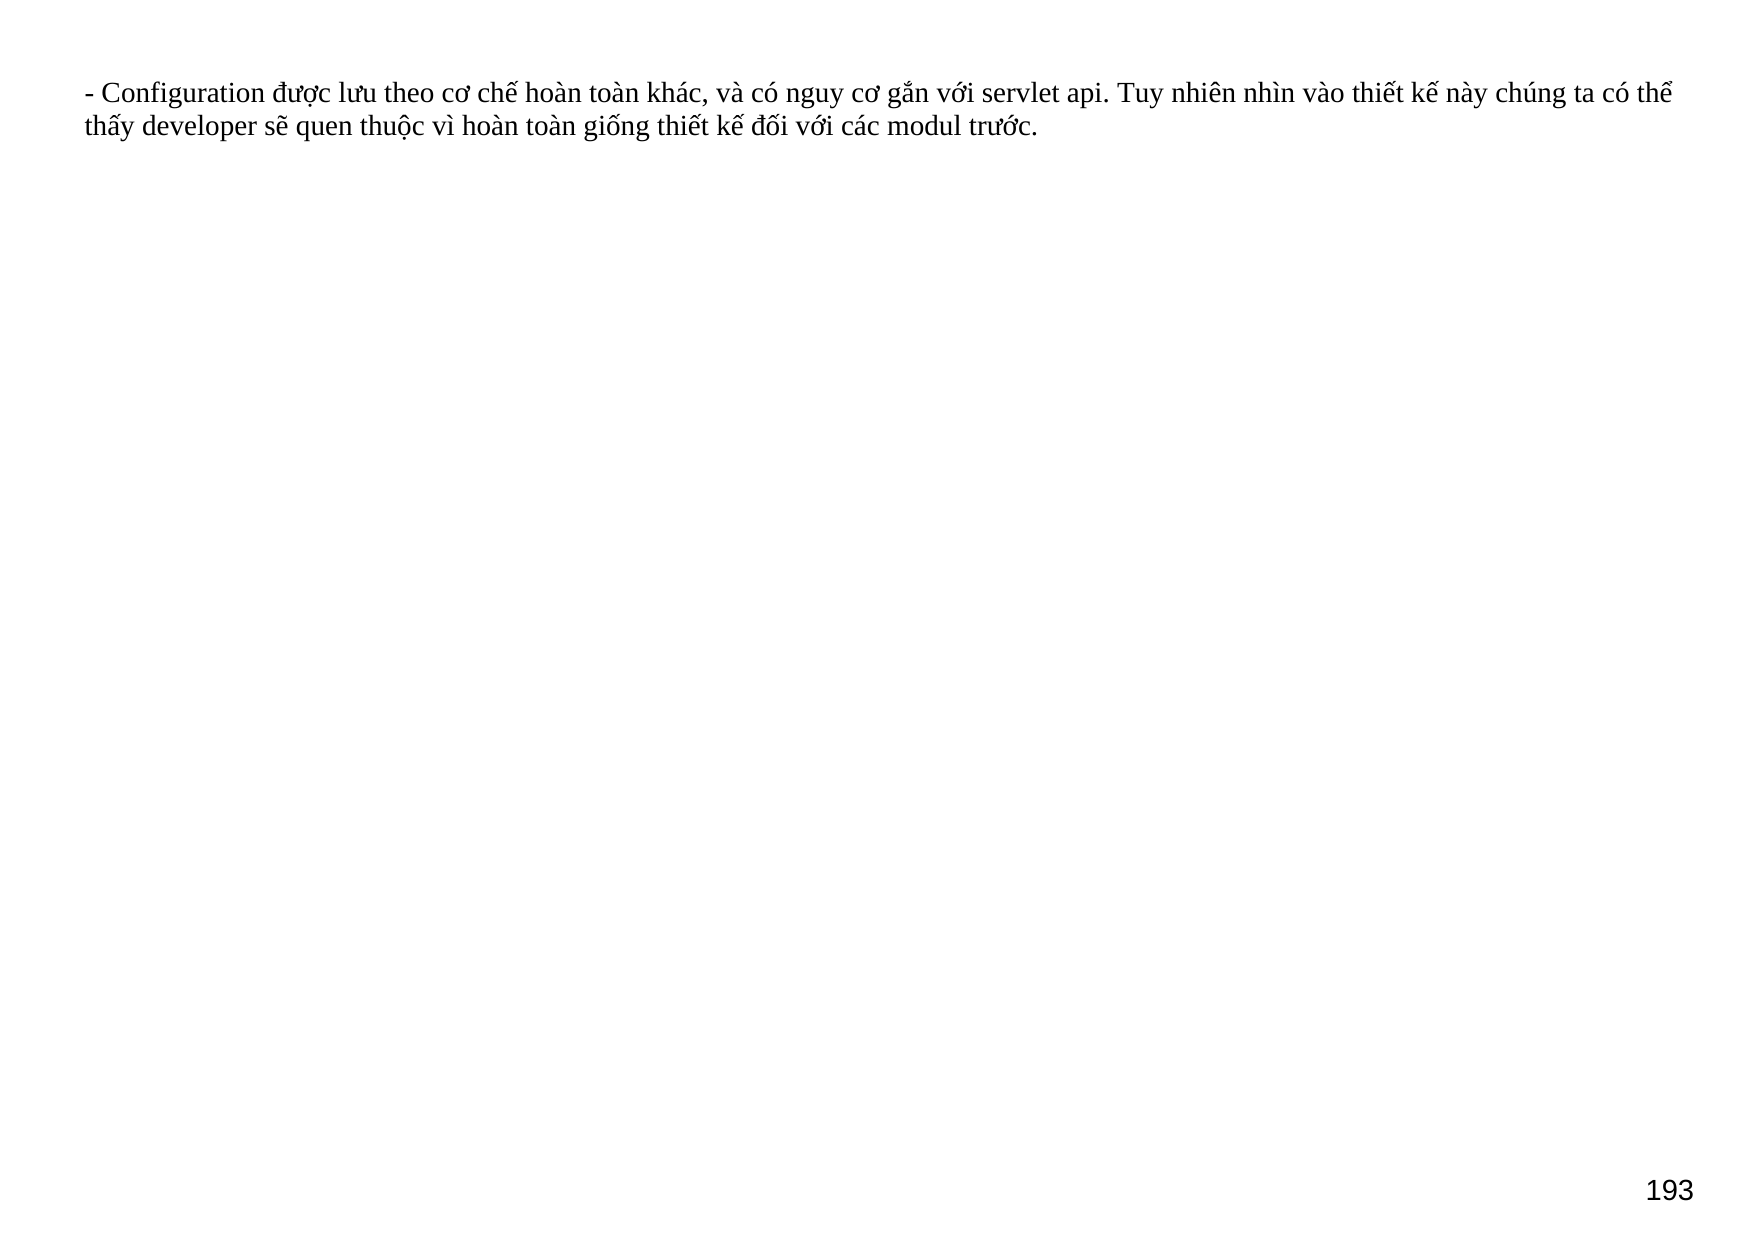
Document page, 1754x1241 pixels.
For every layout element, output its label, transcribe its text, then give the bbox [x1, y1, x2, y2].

text - Configuration được lưu theo cơ chế hoàn toàn khác, và có nguy cơ gắn với servlet api. Tuy nhiên nhìn vào thiết kế này chúng ta có thể thấy developer sẽ quen thuộc vì hoàn toàn giống thiết kế đối với các modul trước. [84, 75, 1694, 142]
